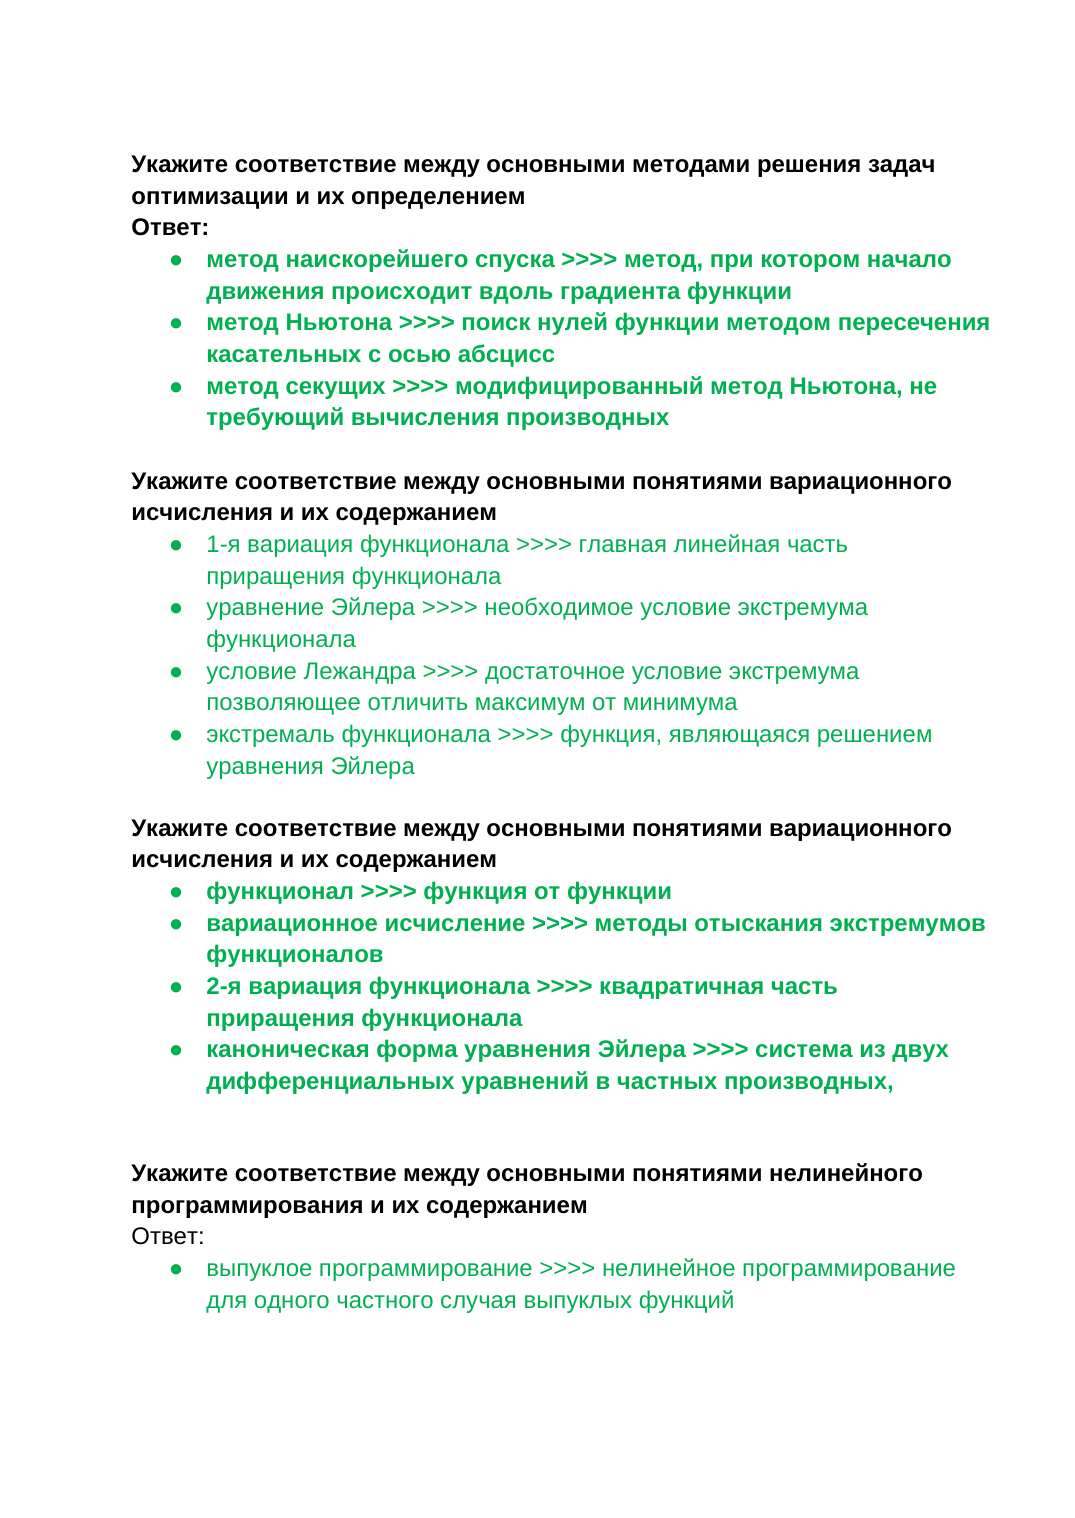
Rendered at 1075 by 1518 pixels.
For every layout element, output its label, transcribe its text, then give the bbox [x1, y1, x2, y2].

text Укажите соответствие между основными методами решения задач оптимизации и их определением [131, 150, 992, 209]
list 2-я вариация функционала >>>> квадратичная часть приращения функционала [169, 972, 992, 1031]
list метод секущих >>>> модифицированный метод Ньютона, не требующий вычисления производных [169, 372, 992, 431]
text Укажите соответствие между основными понятиями нелинейного программирования и их содержанием [131, 1159, 992, 1218]
text Ответ: [131, 1222, 992, 1250]
list уравнение Эйлера >>>> необходимое условие экстремума функционала [169, 593, 992, 652]
list функционал >>>> функция от функции [169, 877, 992, 904]
list метод наискорейшего спуска >>>> метод, при котором начало движения происходит вдоль градиента функции [169, 245, 992, 304]
list вариационное исчисление >>>> методы отыскания экстремумов функционалов [169, 908, 992, 968]
list 1-я вариация функционала >>>> главная линейная часть приращения функционала [169, 530, 992, 589]
list метод Ньютона >>>> поиск нулей функции методом пересечения касательных с осью абсцисс [169, 308, 992, 367]
text Укажите соответствие между основными понятиями вариационного исчисления и их содержанием [131, 467, 992, 526]
list каноническая форма уравнения Эйлера >>>> система из двух дифференциальных уравнений в частных производных, [169, 1035, 992, 1094]
list экстремаль функционала >>>> функция, являющаяся решением уравнения Эйлера [169, 720, 992, 779]
text Ответ: [131, 213, 992, 241]
list выпуклое программирование >>>> нелинейное программирование для одного частного случая выпуклых функций [169, 1254, 992, 1313]
list условие Лежандра >>>> достаточное условие экстремума позволяющее отличить максимум от минимума [169, 657, 992, 716]
text Укажите соответствие между основными понятиями вариационного исчисления и их содержанием [131, 813, 992, 873]
